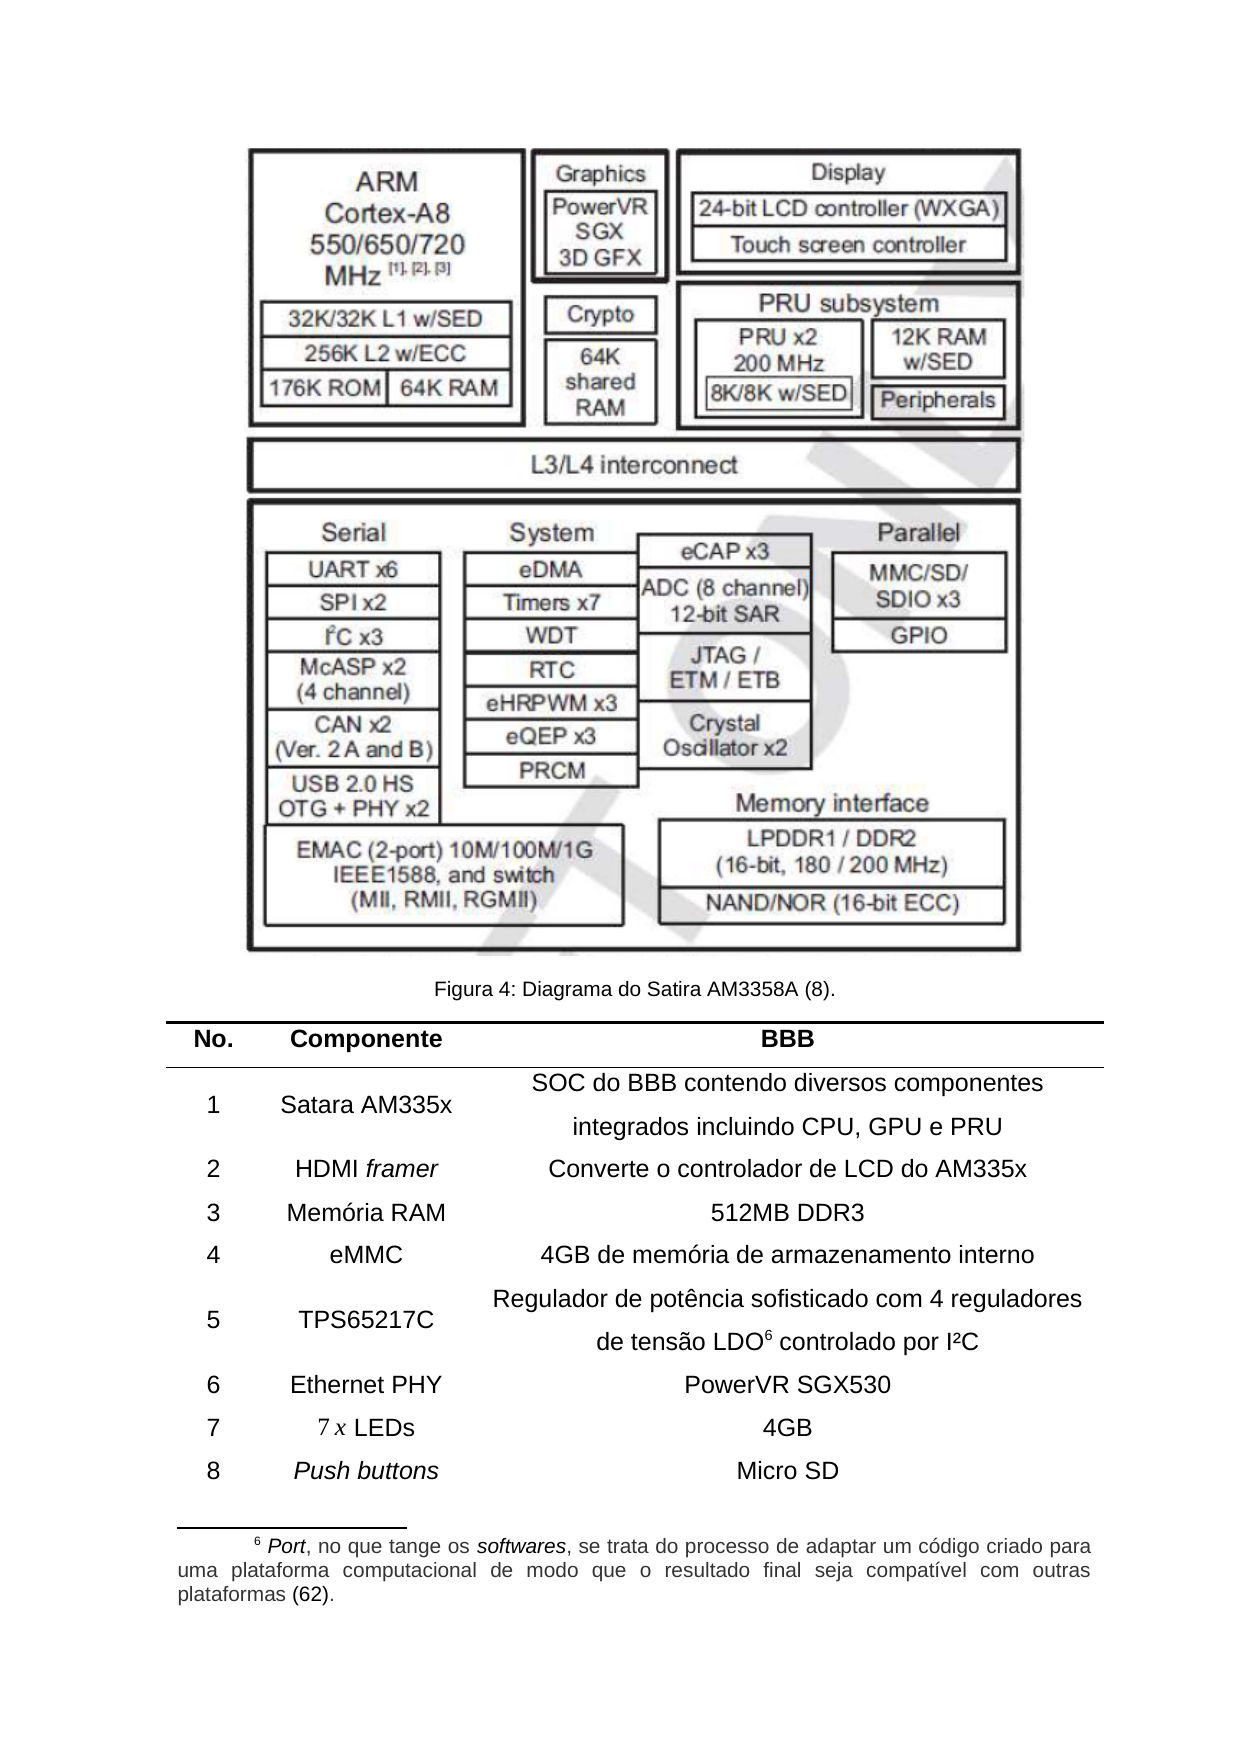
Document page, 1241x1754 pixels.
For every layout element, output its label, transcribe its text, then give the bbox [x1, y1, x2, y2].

table_cell 3 [166, 1198, 261, 1241]
table_cell eMMC [261, 1241, 472, 1283]
table_header Componente [261, 1024, 472, 1067]
table_cell Satara AM335x [261, 1068, 472, 1154]
table_cell SOC do BBB contendo diversos componentes integrados incluindo CPU, GPU e PRU [472, 1068, 1104, 1154]
table_cell 4GB [472, 1413, 1104, 1456]
table_cell 1 [166, 1068, 261, 1154]
table_header BBB [472, 1024, 1104, 1067]
table_cell 2 [166, 1155, 261, 1197]
table_cell TPS65217C [261, 1284, 472, 1370]
text Figura 4: Diagrama do Satira AM3358A . [177, 976, 1092, 1000]
table_cell Ethernet PHY [261, 1370, 472, 1413]
table_cell Memória RAM [261, 1198, 472, 1241]
table_cell Micro SD [472, 1456, 1104, 1499]
table_cell 5 [166, 1284, 261, 1370]
table_cell LEDs [261, 1413, 472, 1456]
table_cell 8 [166, 1456, 261, 1499]
table_cell 7 [166, 1413, 261, 1456]
table_cell Converte o controlador de LCD do AM335x [472, 1155, 1104, 1197]
table_cell Push buttons [261, 1456, 472, 1499]
table_cell 4 [166, 1241, 261, 1283]
table_cell 6 [166, 1370, 261, 1413]
table_cell 4GB de memória de armazenamento interno [472, 1241, 1104, 1283]
table_cell 512MB DDR3 [472, 1198, 1104, 1241]
table_cell HDMI framer [261, 1155, 472, 1197]
table_header No. [166, 1024, 261, 1067]
picture [244, 147, 1025, 956]
table_cell Regulador de potência sofisticado com 4 reguladores de tensão LDO controlado por I²C [472, 1284, 1104, 1370]
table_cell PowerVR SGX530 [472, 1370, 1104, 1413]
